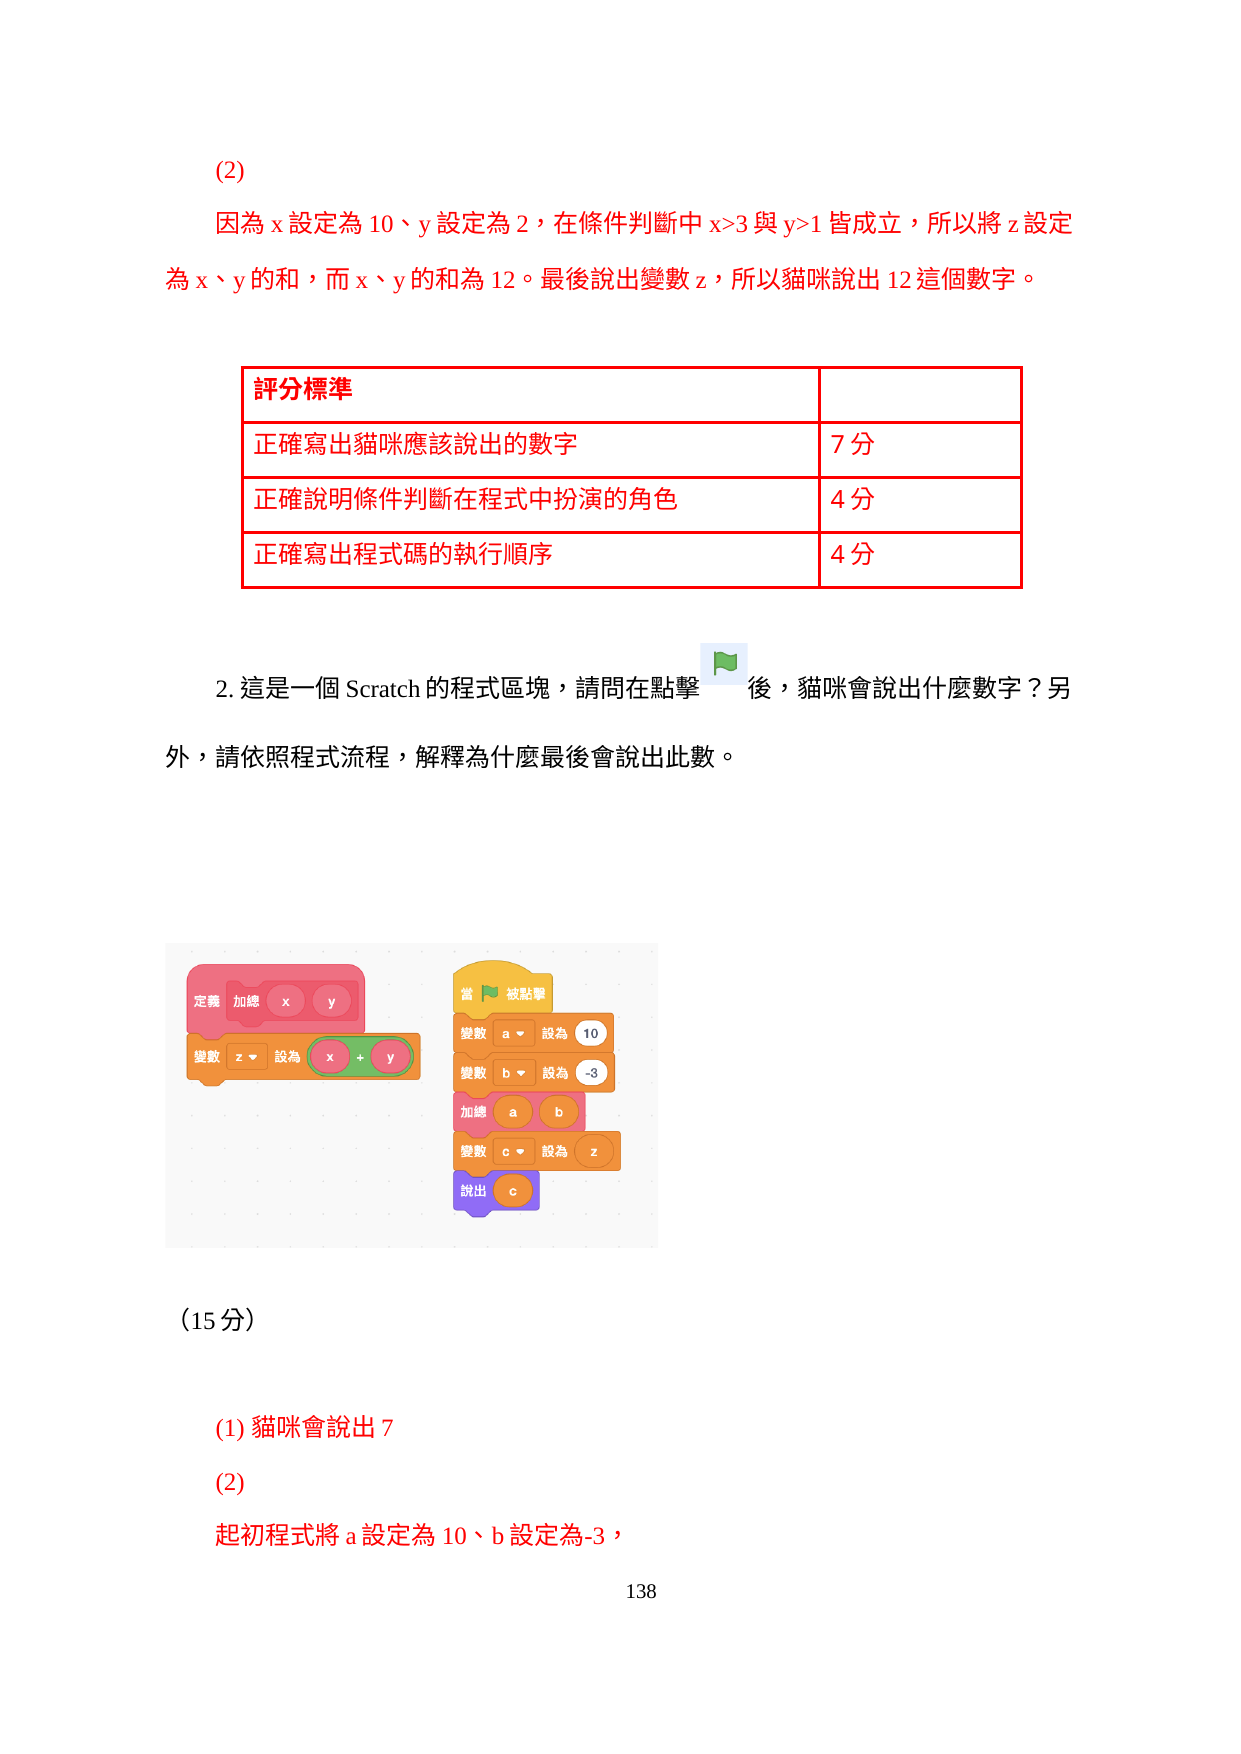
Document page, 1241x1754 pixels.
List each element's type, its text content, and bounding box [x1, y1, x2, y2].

table_cell 正確寫出貓咪應該說出的數字 [244, 424, 818, 476]
table_cell 4分 [821, 534, 1020, 586]
table_cell 正確寫出程式碼的執行順序 [244, 534, 818, 586]
text 2. 這是一個Scratch的程式區塊，請問在點擊後，貓咪會說出什麼數字？另外，請依照程式流程，解釋為什麼最後會說出此數。 （15分） [165, 643, 1075, 1337]
table_header 評分標準 [244, 369, 818, 421]
table_cell 4分 [821, 479, 1020, 531]
picture [165, 943, 659, 1248]
picture [700, 643, 748, 685]
table_header [821, 369, 1020, 421]
table_cell 7分 [821, 424, 1020, 476]
text (1) 貓咪會說出7 [165, 1407, 1075, 1445]
text (2) [165, 151, 1075, 188]
text (2) [165, 1463, 1075, 1500]
text 因為x設定為10、y設定為2，在條件判斷中x>3與y>1皆成立，所以將z設定為x、y的和，而x、y的和為12。最後說出變數z，所以貓咪說出12這個數字。 [165, 202, 1075, 296]
text 起初程式將a設定為10、b設定為-3， [165, 1515, 1075, 1552]
table_cell 正確說明條件判斷在程式中扮演的角色 [244, 479, 818, 531]
